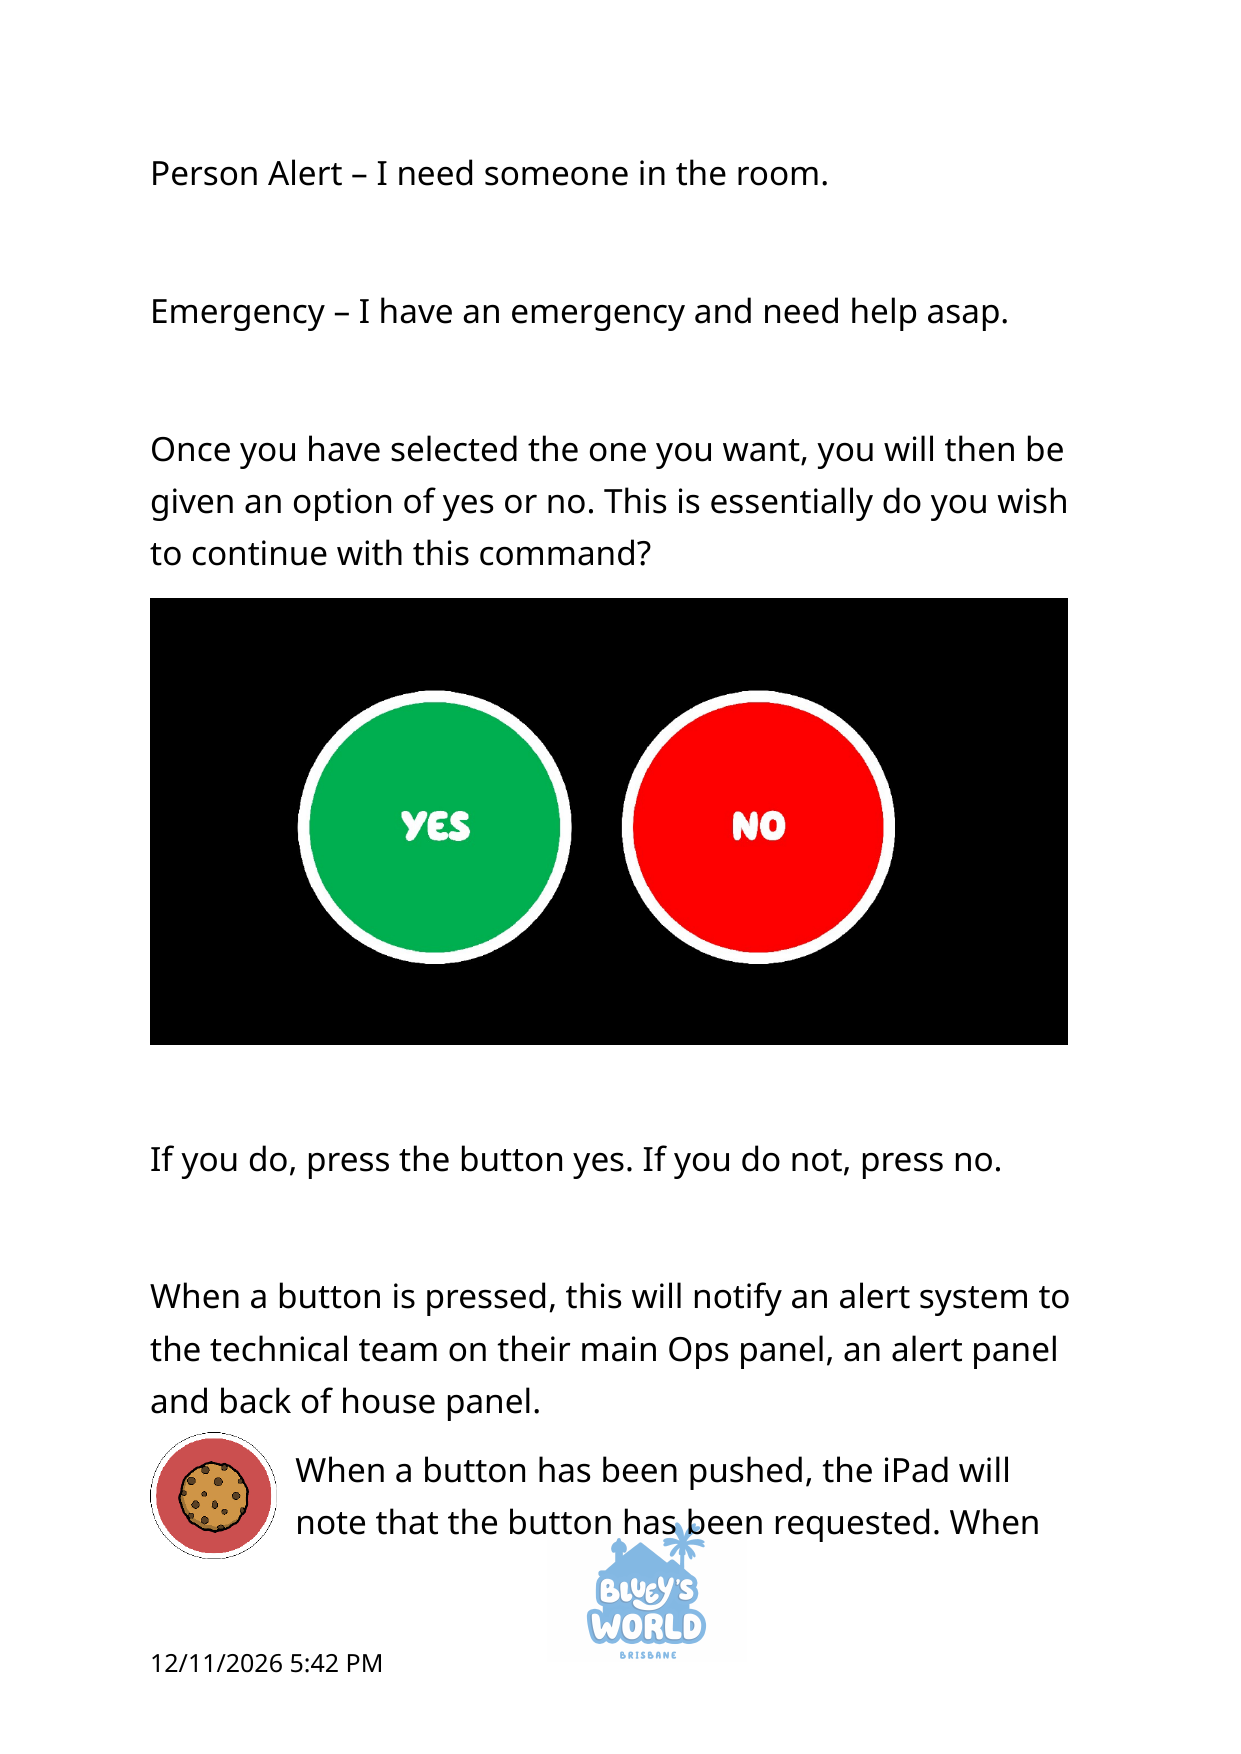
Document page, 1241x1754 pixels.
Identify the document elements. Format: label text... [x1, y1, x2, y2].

text If you do, press the button yes. If you do not, press no. [150, 1136, 1090, 1181]
picture [150, 598, 1068, 1045]
text When a button is pressed, this will notify an alert system to the technical team on their main Ops panel, an alert panel and back of house panel. [150, 1273, 1090, 1423]
text Once you have selected the one you want, you will then be given an option of yes or no. This is essentially do you wish to continue with this command? [150, 425, 1090, 575]
picture [150, 1432, 277, 1559]
text Emergency – I have an emergency and need help asap. [150, 288, 1090, 333]
picture [546, 1544, 747, 1662]
text Person Alert – I need someone in the room. [150, 150, 1090, 195]
